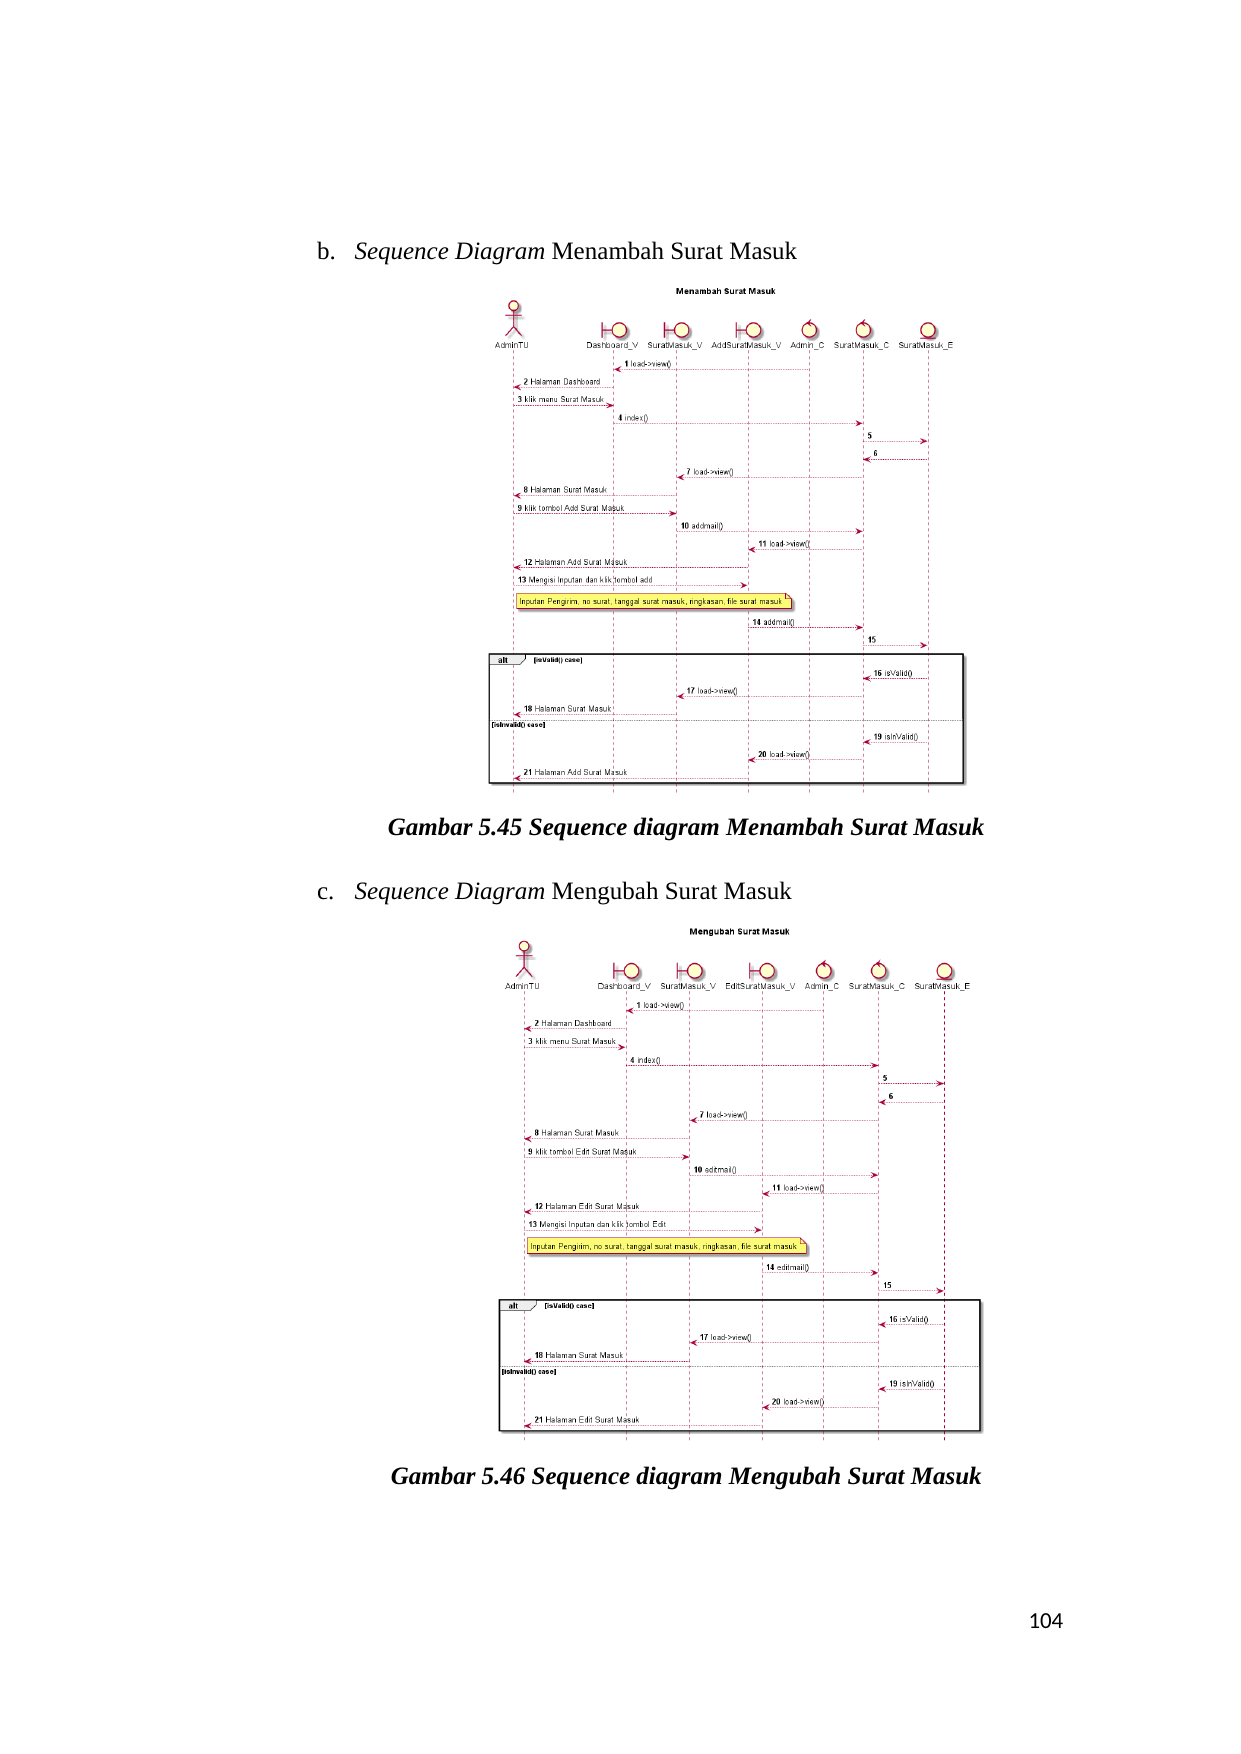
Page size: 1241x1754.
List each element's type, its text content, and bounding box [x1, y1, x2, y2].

list Sequence Diagram Menambah Surat Masuk [317, 236, 1063, 265]
text Gambar 5.46 Sequence diagram Mengubah Surat Masuk [311, 1461, 1063, 1489]
text Gambar 5.45 Sequence diagram Menambah Surat Masuk [311, 812, 1063, 841]
picture [491, 919, 986, 1447]
picture [481, 279, 968, 799]
list Sequence Diagram Mengubah Surat Masuk [317, 876, 1063, 905]
